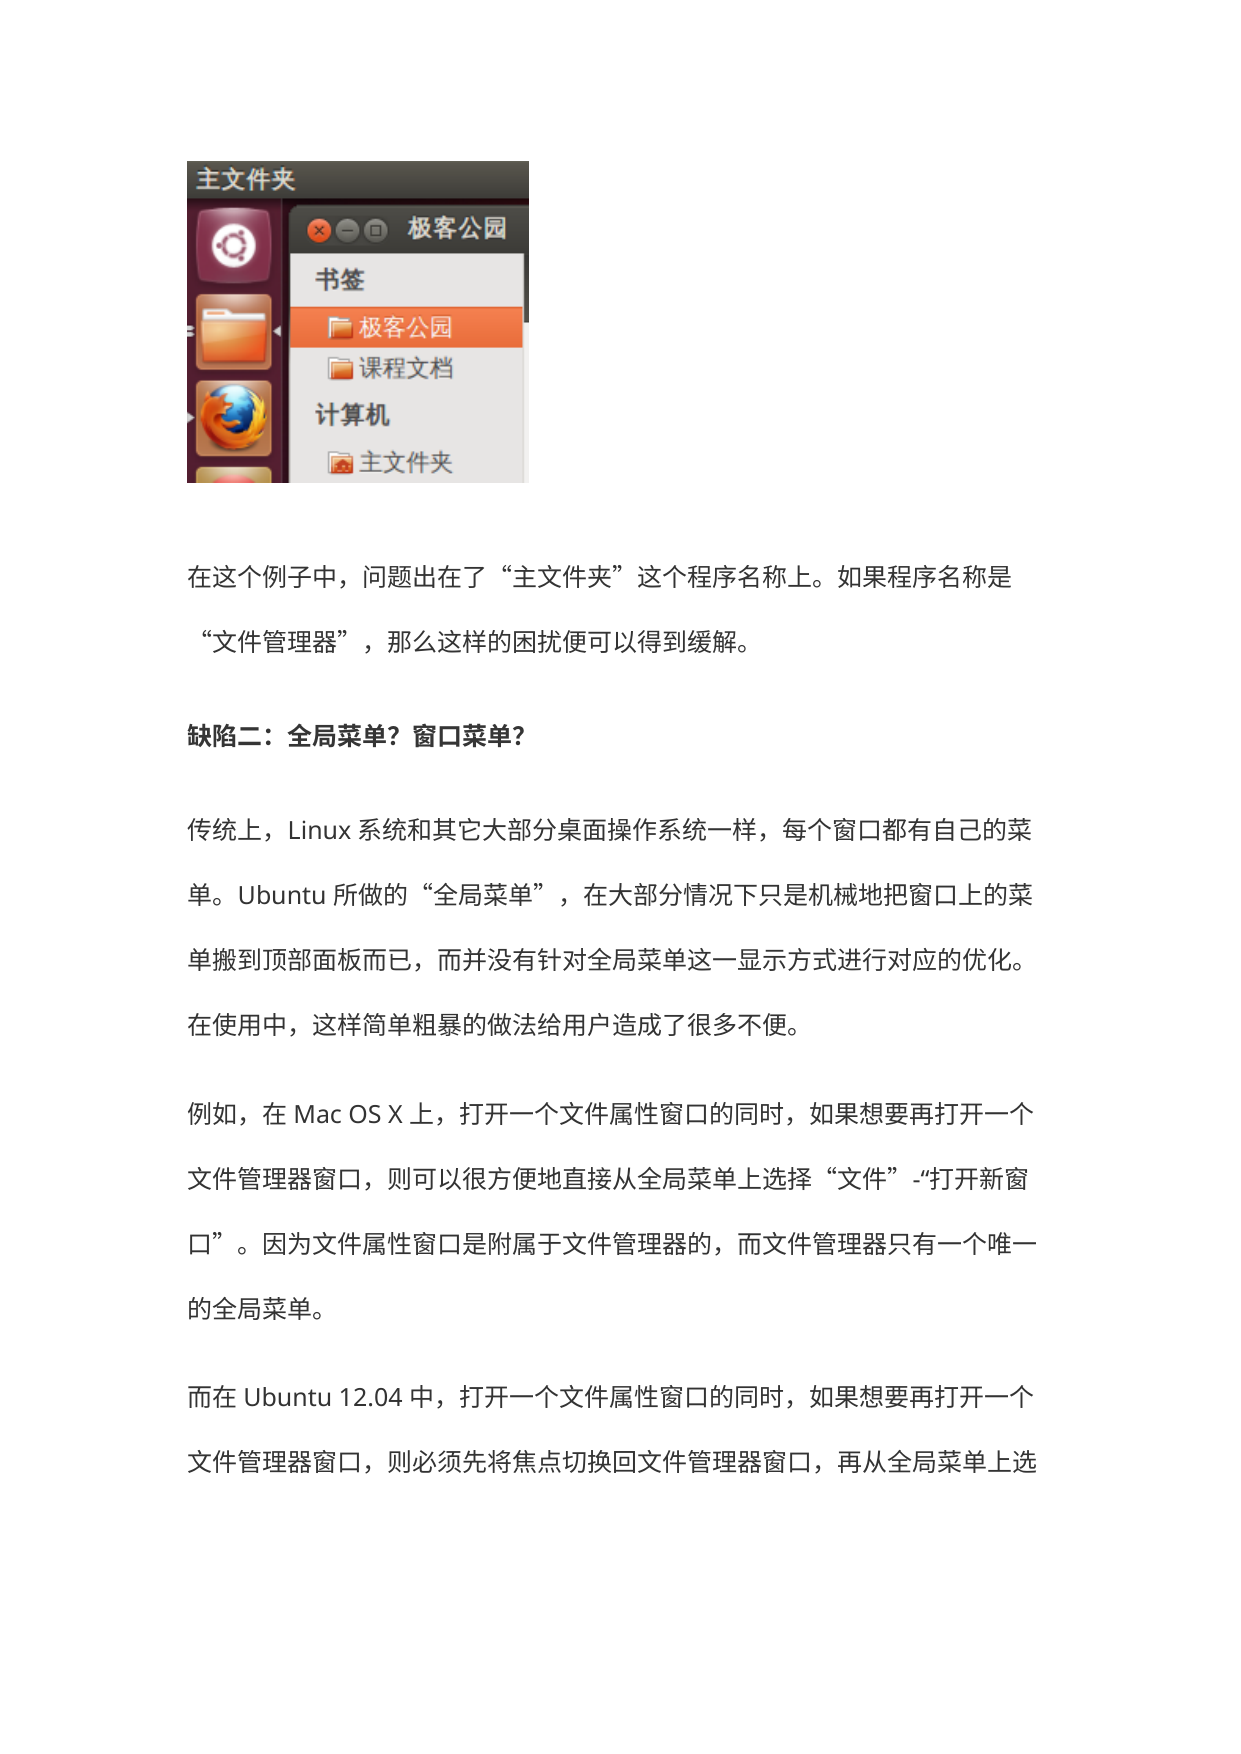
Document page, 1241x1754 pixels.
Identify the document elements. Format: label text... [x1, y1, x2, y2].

text 在这个例子中，问题出在了“主文件夹”这个程序名称上。如果程序名称是“文件管理器”，那么这样的困扰便可以得到缓解。 [187, 543, 1053, 673]
text 例如，在 Mac OS X 上，打开一个文件属性窗口的同时，如果想要再打开一个文件管理器窗口，则可以很方便地直接从全局菜单上选择“文件”-“打开新窗口”。因为文件属性窗口是附属于文件管理器的，而文件管理器只有一个唯一的全局菜单。 [187, 1080, 1053, 1340]
text 缺陷二：全局菜单？窗口菜单？ [187, 702, 1053, 767]
picture [187, 161, 529, 483]
text 传统上，Linux 系统和其它大部分桌面操作系统一样，每个窗口都有自己的菜单。Ubuntu 所做的“全局菜单”，在大部分情况下只是机械地把窗口上的菜单搬到顶部面板而已，而并没有针对全局菜单这一显示方式进行对应的优化。在使用中，这样简单粗暴的做法给用户造成了很多不便。 [187, 796, 1053, 1056]
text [187, 1363, 1053, 1493]
